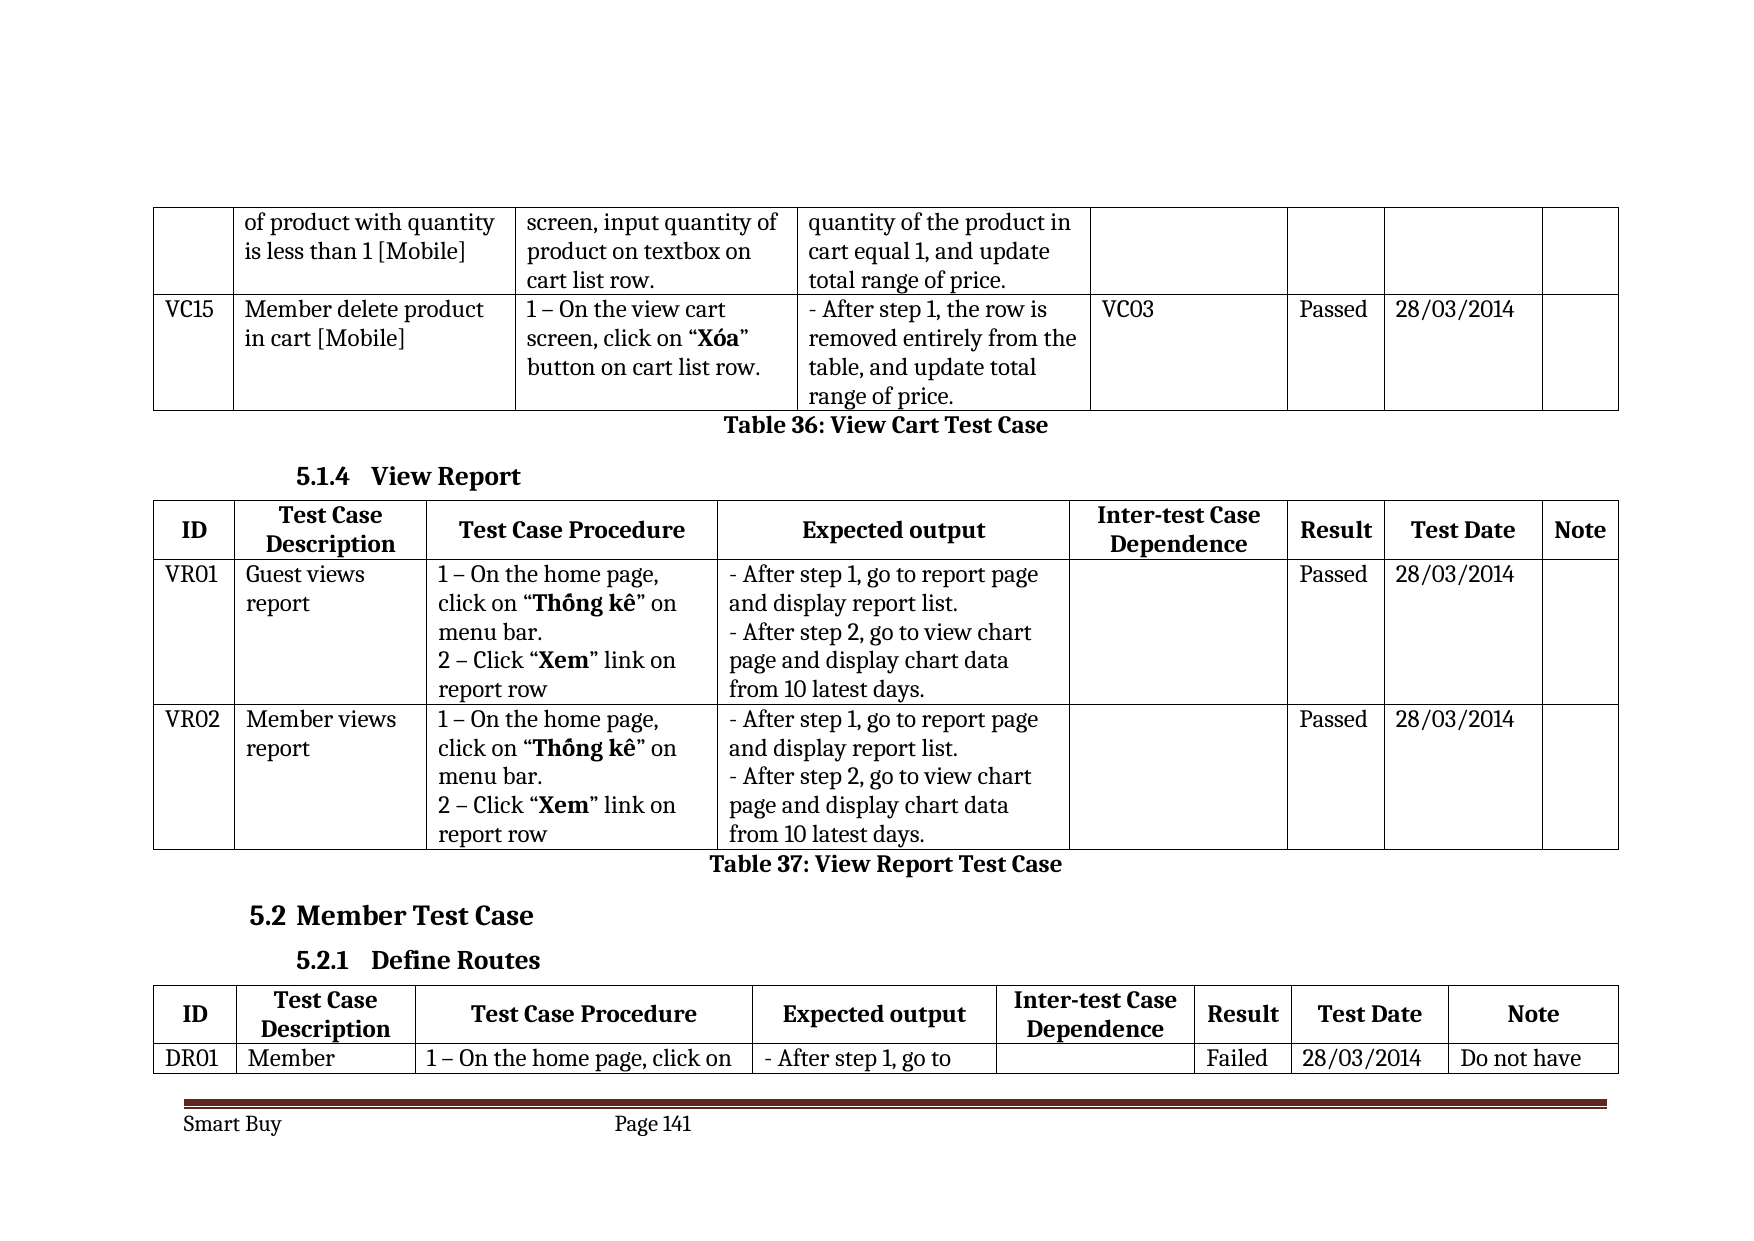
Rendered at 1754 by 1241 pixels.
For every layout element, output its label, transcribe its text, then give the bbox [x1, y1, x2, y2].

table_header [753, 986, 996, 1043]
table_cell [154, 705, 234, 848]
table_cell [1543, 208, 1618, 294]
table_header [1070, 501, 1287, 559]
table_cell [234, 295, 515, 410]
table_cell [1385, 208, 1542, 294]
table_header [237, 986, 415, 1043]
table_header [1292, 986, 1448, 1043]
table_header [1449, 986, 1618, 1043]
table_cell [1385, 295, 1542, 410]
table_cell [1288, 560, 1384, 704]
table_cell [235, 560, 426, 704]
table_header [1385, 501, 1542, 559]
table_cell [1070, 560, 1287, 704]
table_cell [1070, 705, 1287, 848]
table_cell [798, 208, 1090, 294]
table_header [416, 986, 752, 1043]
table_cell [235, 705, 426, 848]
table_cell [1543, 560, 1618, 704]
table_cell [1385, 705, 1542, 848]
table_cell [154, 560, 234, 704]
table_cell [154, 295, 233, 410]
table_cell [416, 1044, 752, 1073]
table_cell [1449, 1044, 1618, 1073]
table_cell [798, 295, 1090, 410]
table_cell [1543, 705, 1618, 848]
subtitle View Report [296, 461, 1607, 492]
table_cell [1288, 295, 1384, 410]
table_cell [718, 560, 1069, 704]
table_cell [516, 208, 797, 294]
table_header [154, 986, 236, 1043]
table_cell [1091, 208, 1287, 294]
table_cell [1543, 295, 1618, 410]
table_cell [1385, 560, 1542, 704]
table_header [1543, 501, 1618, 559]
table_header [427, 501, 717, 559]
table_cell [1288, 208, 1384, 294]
subtitle Define Routes [296, 945, 1607, 976]
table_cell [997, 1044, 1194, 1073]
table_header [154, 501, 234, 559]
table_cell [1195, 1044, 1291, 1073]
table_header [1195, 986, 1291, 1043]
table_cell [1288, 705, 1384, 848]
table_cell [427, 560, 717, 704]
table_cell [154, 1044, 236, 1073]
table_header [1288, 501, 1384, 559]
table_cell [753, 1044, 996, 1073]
text Table 37: View Report Test Case [165, 850, 1607, 878]
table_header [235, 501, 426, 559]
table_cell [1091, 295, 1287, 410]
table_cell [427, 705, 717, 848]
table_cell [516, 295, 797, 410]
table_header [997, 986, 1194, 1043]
text Table 36: View Cart Test Case [165, 411, 1607, 440]
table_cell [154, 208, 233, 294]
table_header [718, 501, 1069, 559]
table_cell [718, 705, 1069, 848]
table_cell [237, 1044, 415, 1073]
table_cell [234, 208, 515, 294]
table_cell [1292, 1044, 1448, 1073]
subtitle Member Test Case [249, 899, 1607, 933]
